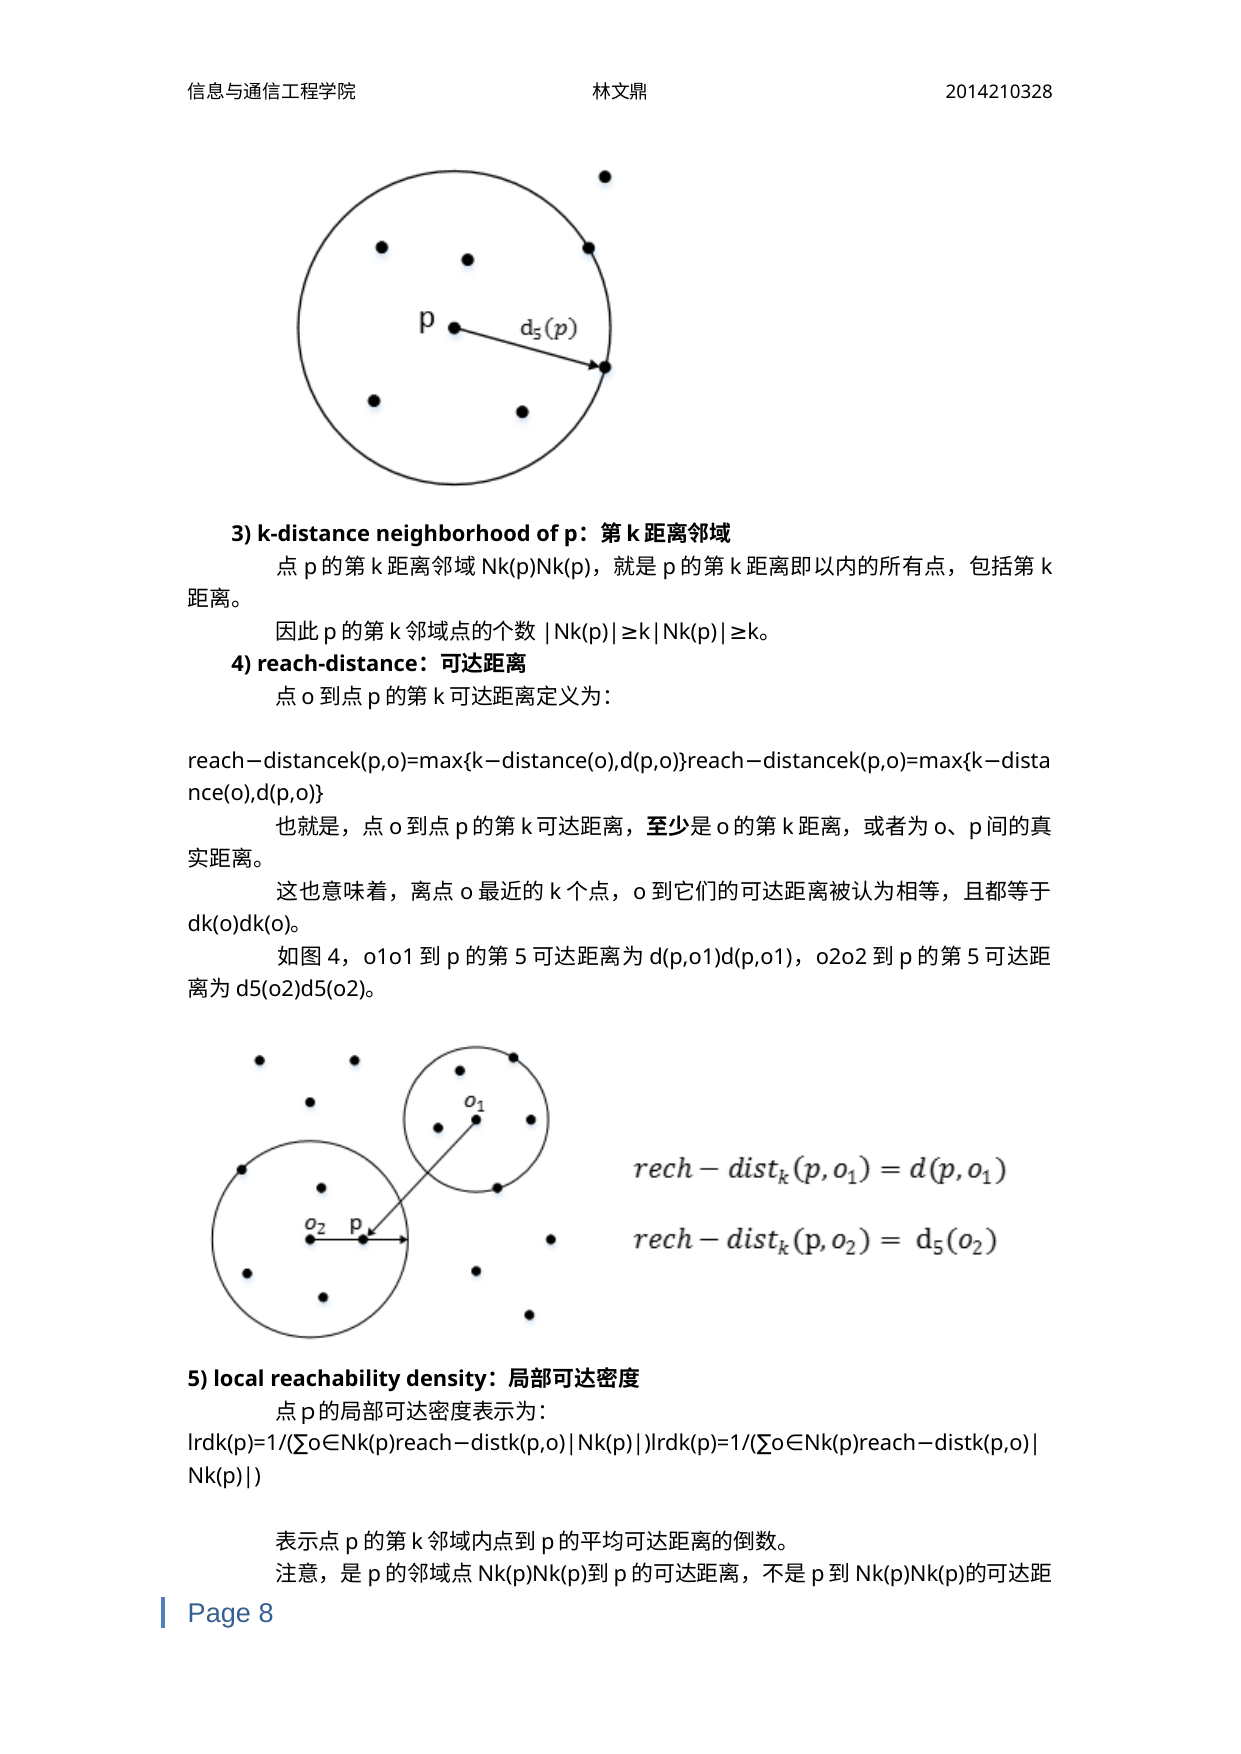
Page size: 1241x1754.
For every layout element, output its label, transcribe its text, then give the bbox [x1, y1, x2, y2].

picture [275, 158, 670, 495]
picture [187, 1035, 1069, 1360]
text lrdk(p)=1/(∑o∈Nk(p)reach−distk(p,o)|Nk(p)|)lrdk(p)=1/(∑o∈Nk(p)reach−distk(p,o)|Nk(p)|) [187, 1426, 1053, 1491]
text 5) local reachability density：局部可达密度 点ｐ的局部可达密度表示为： [187, 1361, 1053, 1426]
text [187, 158, 1053, 1035]
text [187, 1491, 1053, 1588]
